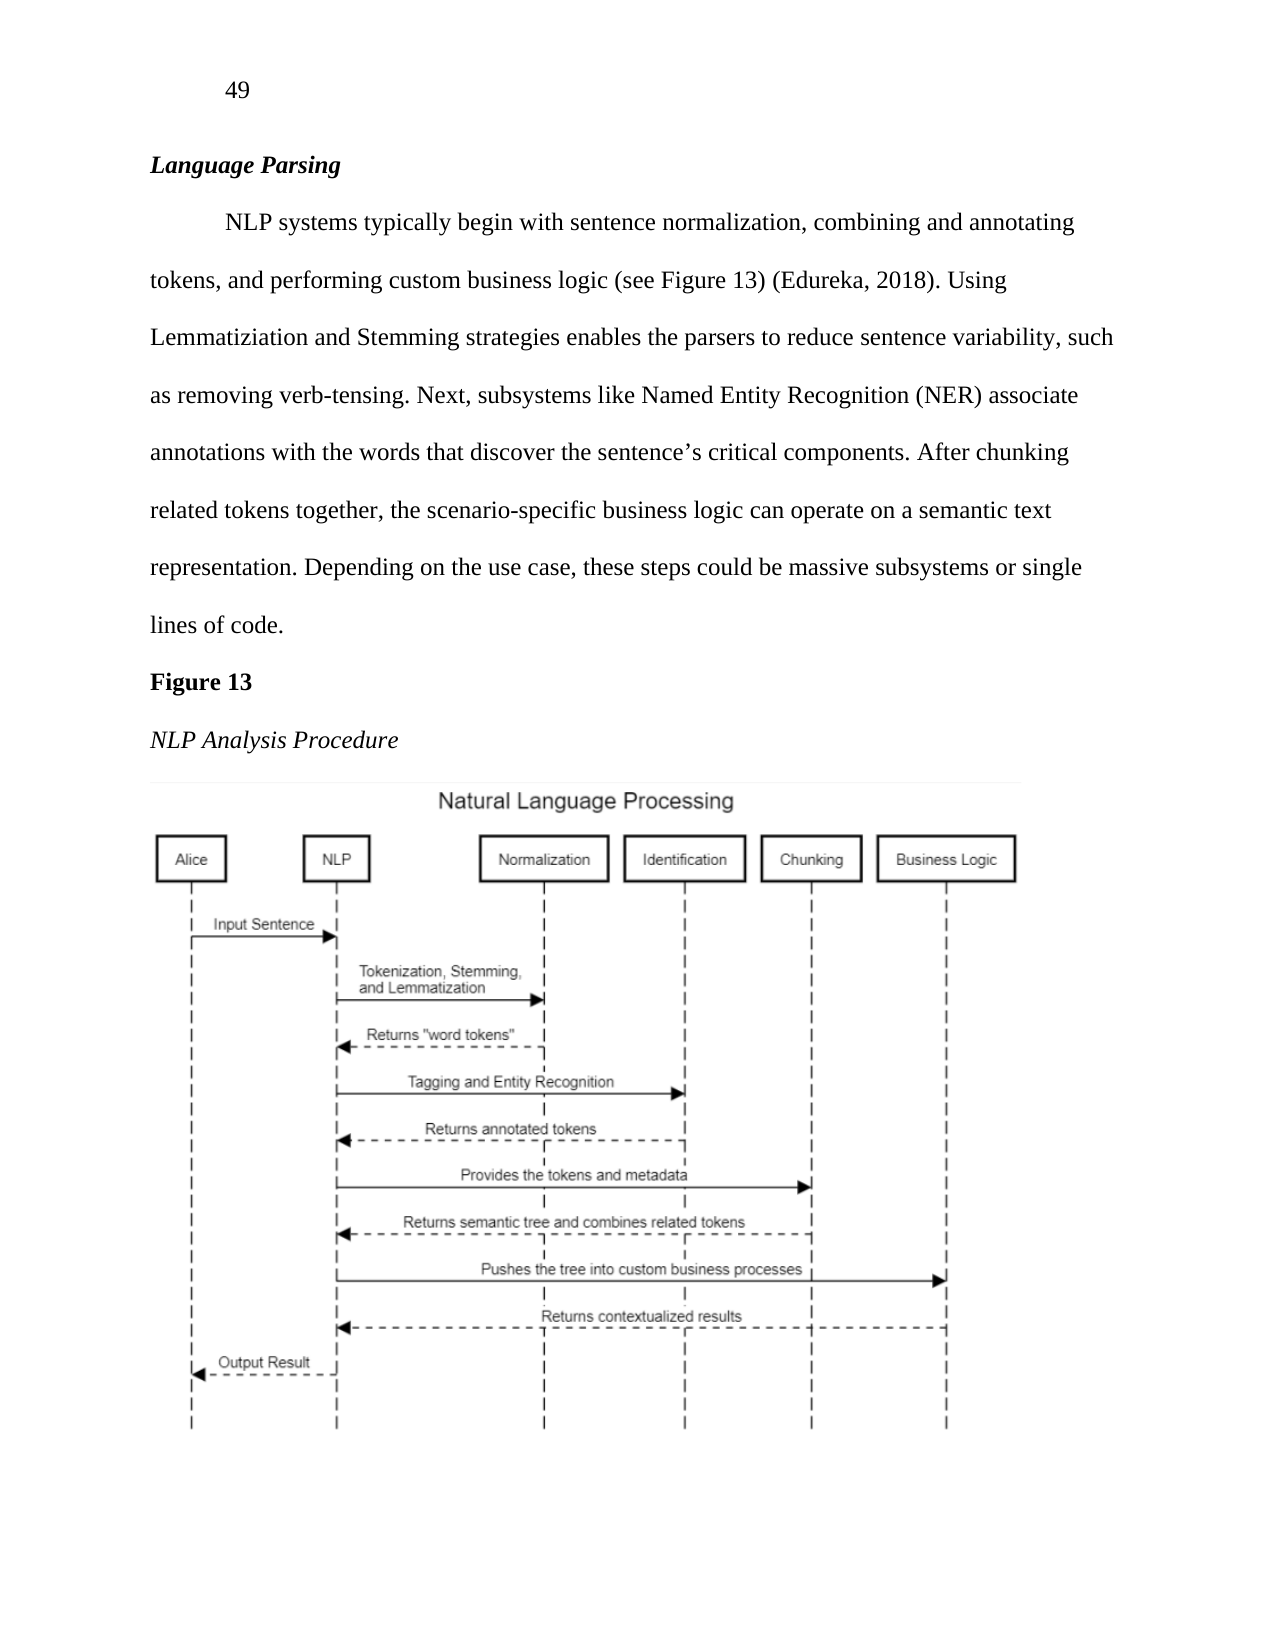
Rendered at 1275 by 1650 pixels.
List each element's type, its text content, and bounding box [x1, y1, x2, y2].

subtitle Language Parsing [150, 150, 1125, 179]
picture [150, 782, 1022, 1430]
text NLP systems typically begin with sentence normalization, combining and annotating tokens, and performing custom business logic (see Figure 13). Using Lemmatiziation and Stemming strategies enables the parsers to reduce sentence variability, such as removing verb-tensing. Next, subsystems like Named Entity Recognition (NER) associate annotations with the words that discover the sentence’s critical components. After chunking related tokens together, the scenario-specific business logic can operate on a semantic text representation. Depending on the use case, these steps could be massive subsystems or single lines of code. [150, 207, 1125, 639]
